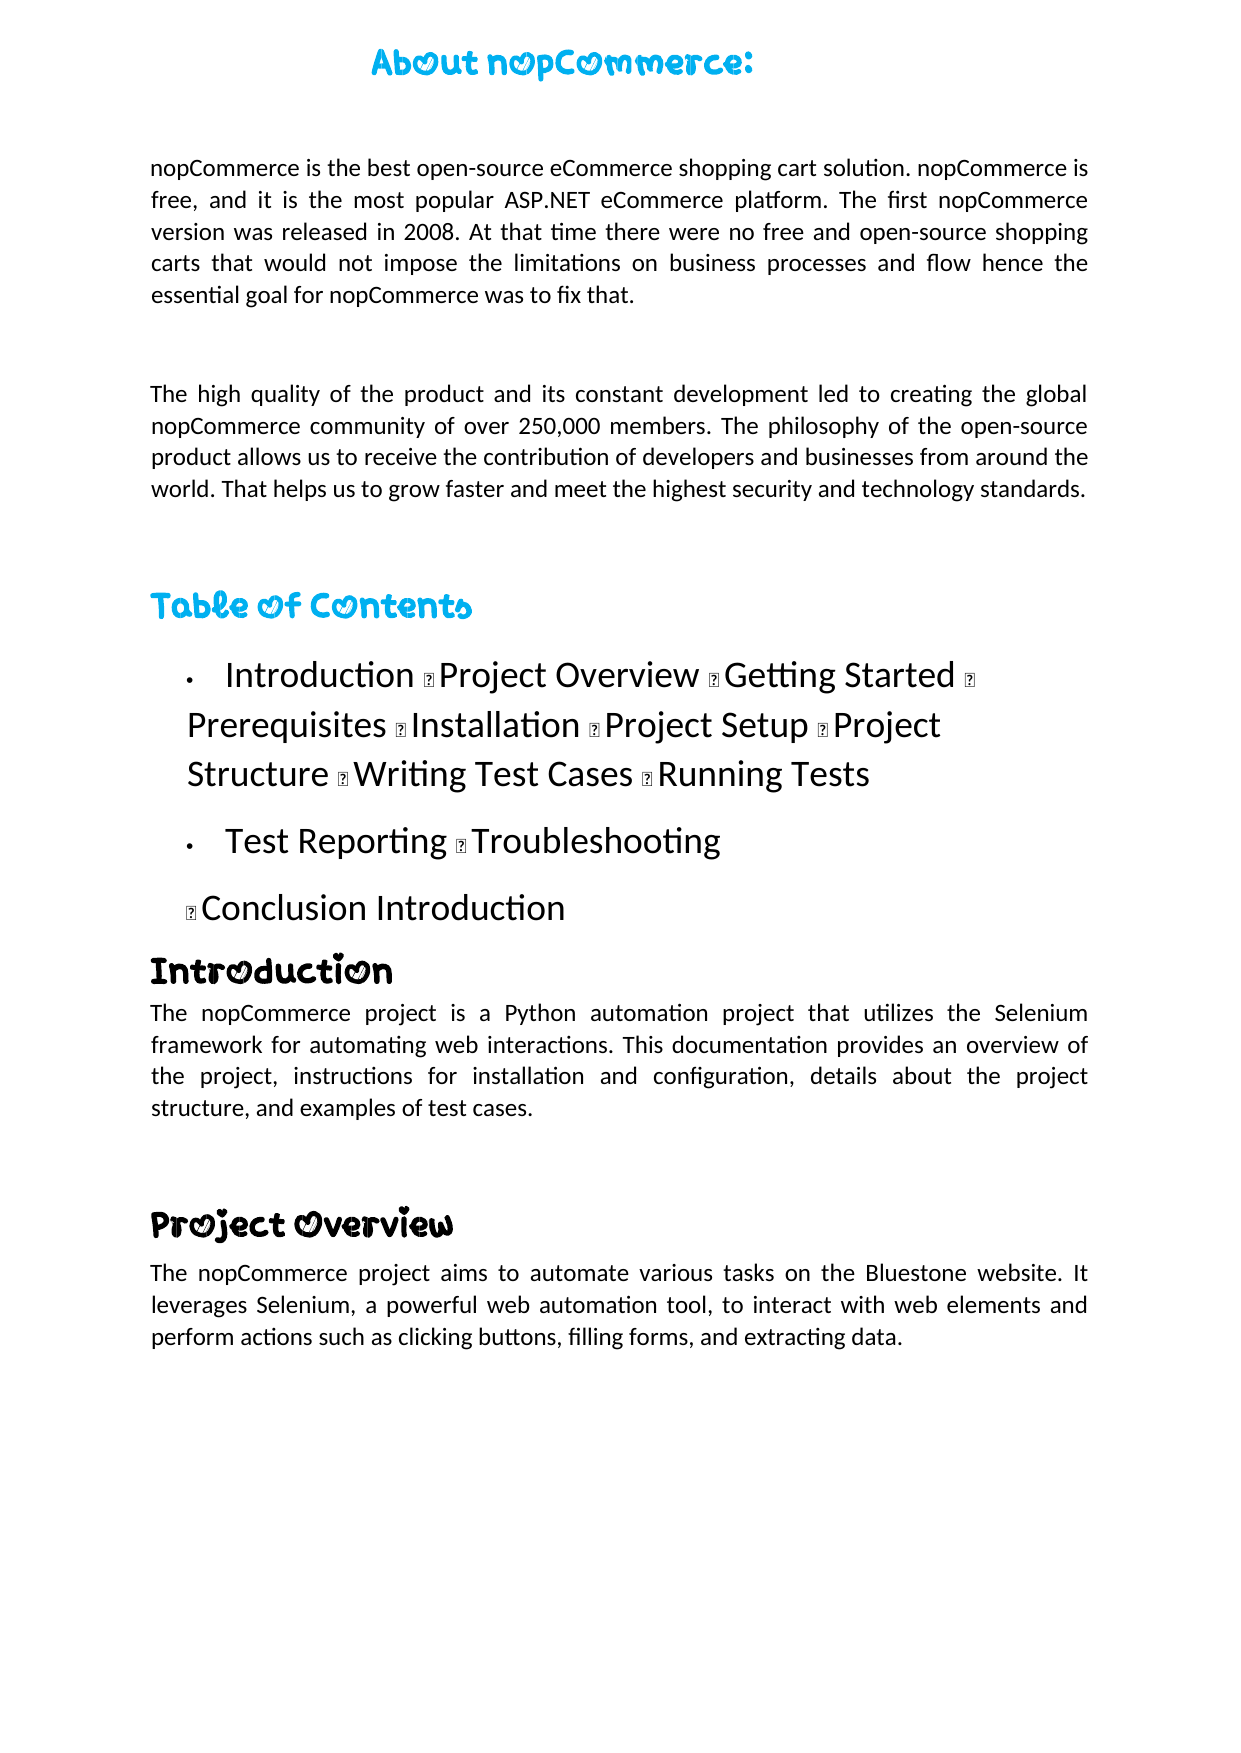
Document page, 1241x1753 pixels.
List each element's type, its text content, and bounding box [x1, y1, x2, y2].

text nopCommerce is the best open-source eCommerce shopping cart solution. nopCommerce is free, and it is the most popular ASP.NET eCommerce platform. The first nopCommerce version was released in 2008. At that time there were no free and open-source shopping carts that would not impose the limitations on business processes and flow hence the essential goal for nopCommerce was to fix that. [150, 153, 1090, 310]
text The nopCommerce project is a Python automation project that utilizes the Selenium framework for automating web interactions. This documentation provides an overview of the project, instructions for installation and configuration, details about the project structure, and examples of test cases. [150, 997, 1090, 1123]
picture [426, 58, 433, 70]
list Test Reporting  Troubleshooting [186, 817, 1090, 863]
picture [522, 59, 529, 70]
subtitle  Conclusion Introduction [148, 884, 674, 930]
picture [590, 59, 597, 70]
list Introduction  Project Overview  Getting Started  Prerequisites  Installation  Project Setup  Project Structure  Writing Test Cases  Running Tests [186, 651, 1090, 796]
picture [345, 601, 352, 613]
text The nopCommerce project aims to automate various tasks on the Bluestone website. It leverages Selenium, a powerful web automation tool, to interact with web elements and perform actions such as clicking buttons, filling forms, and extracting data. [150, 1257, 1090, 1351]
picture [271, 602, 278, 613]
text The high quality of the product and its constant development led to creating the global nopCommerce community of over 250,000 members. The philosophy of the open-source product allows us to receive the contribution of developers and businesses from around the world. That helps us to grow faster and meet the highest security and technology standards. [150, 378, 1090, 504]
